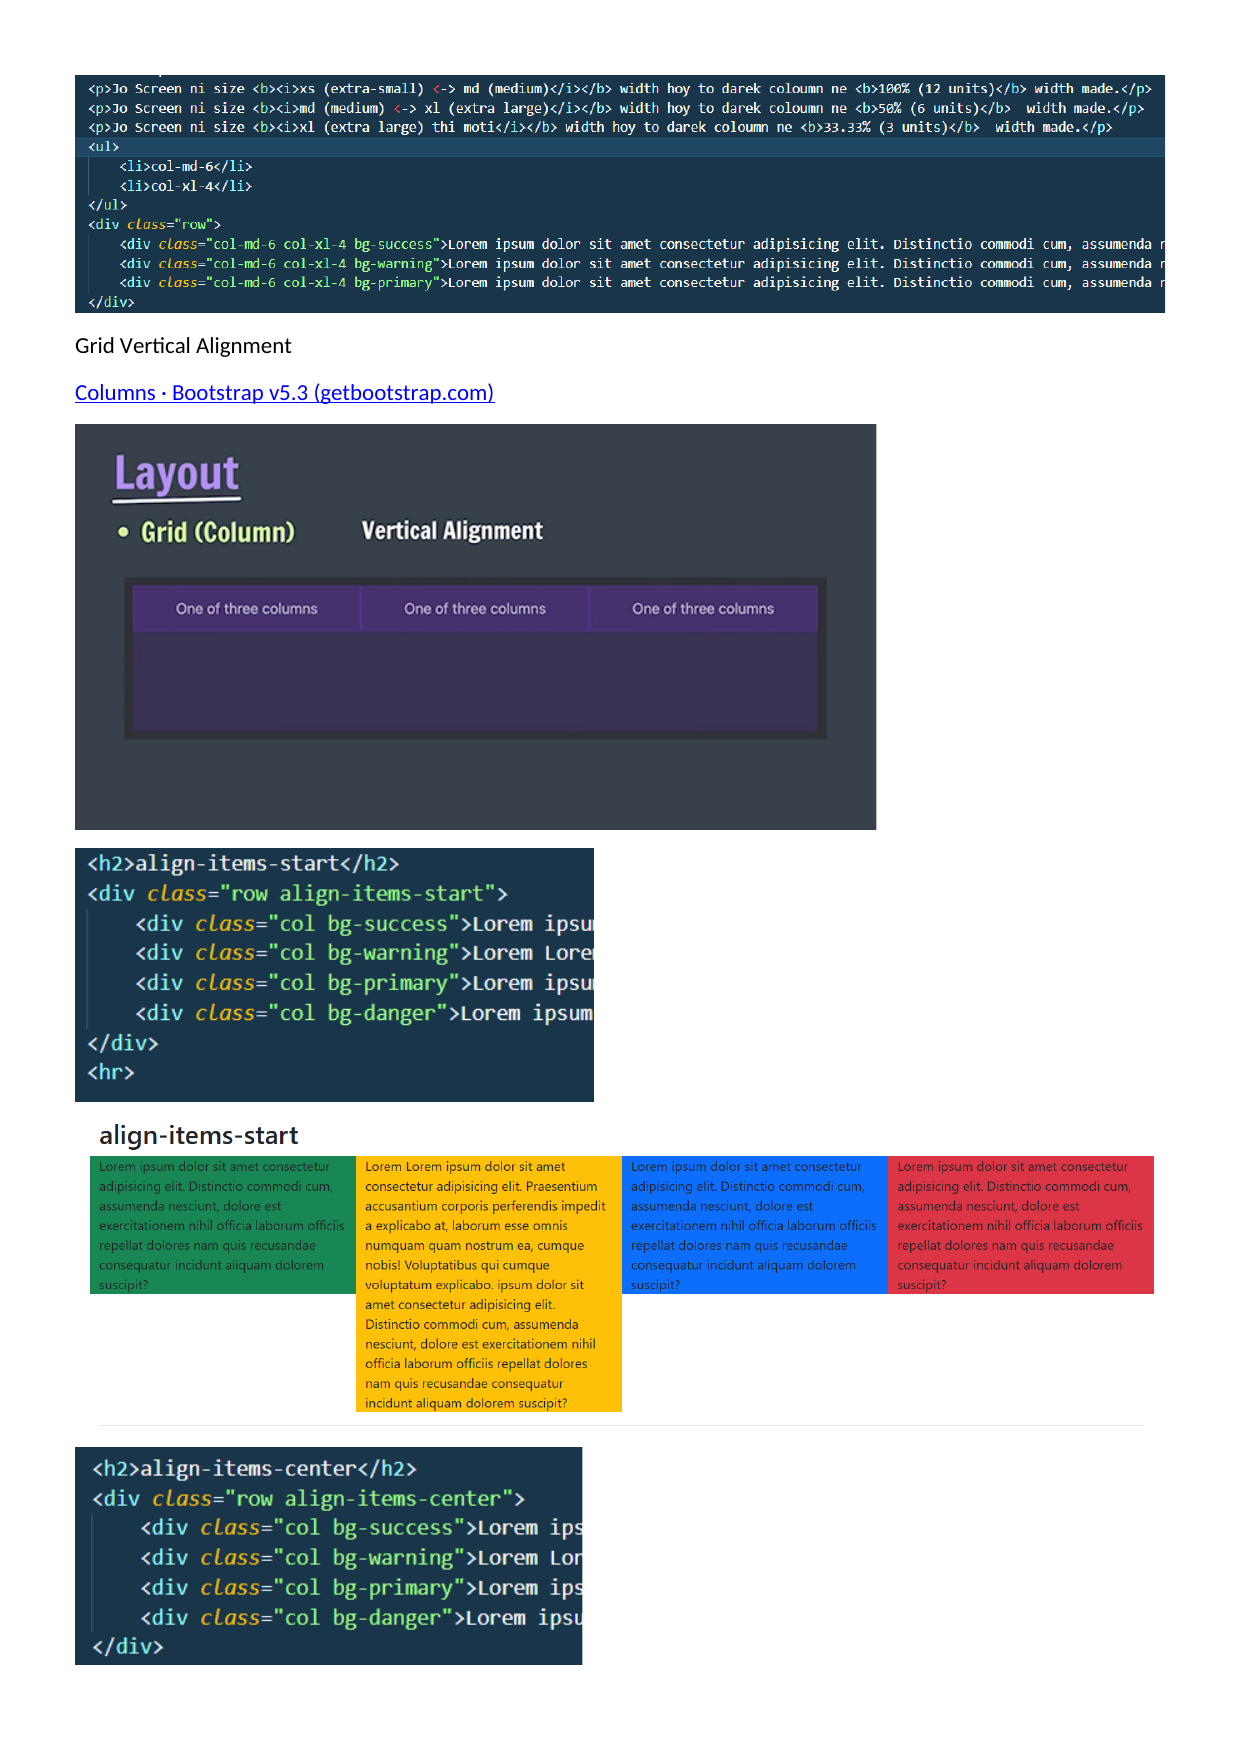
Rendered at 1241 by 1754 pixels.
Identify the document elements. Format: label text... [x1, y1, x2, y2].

picture [75, 1120, 1166, 1429]
text Columns · Bootstrap v5.3 (getbootstrap.com) [75, 378, 1165, 406]
picture [75, 848, 594, 1102]
picture [75, 1447, 583, 1665]
text Grid Vertical Alignment [75, 331, 1165, 359]
picture [75, 75, 1166, 313]
picture [75, 424, 877, 830]
